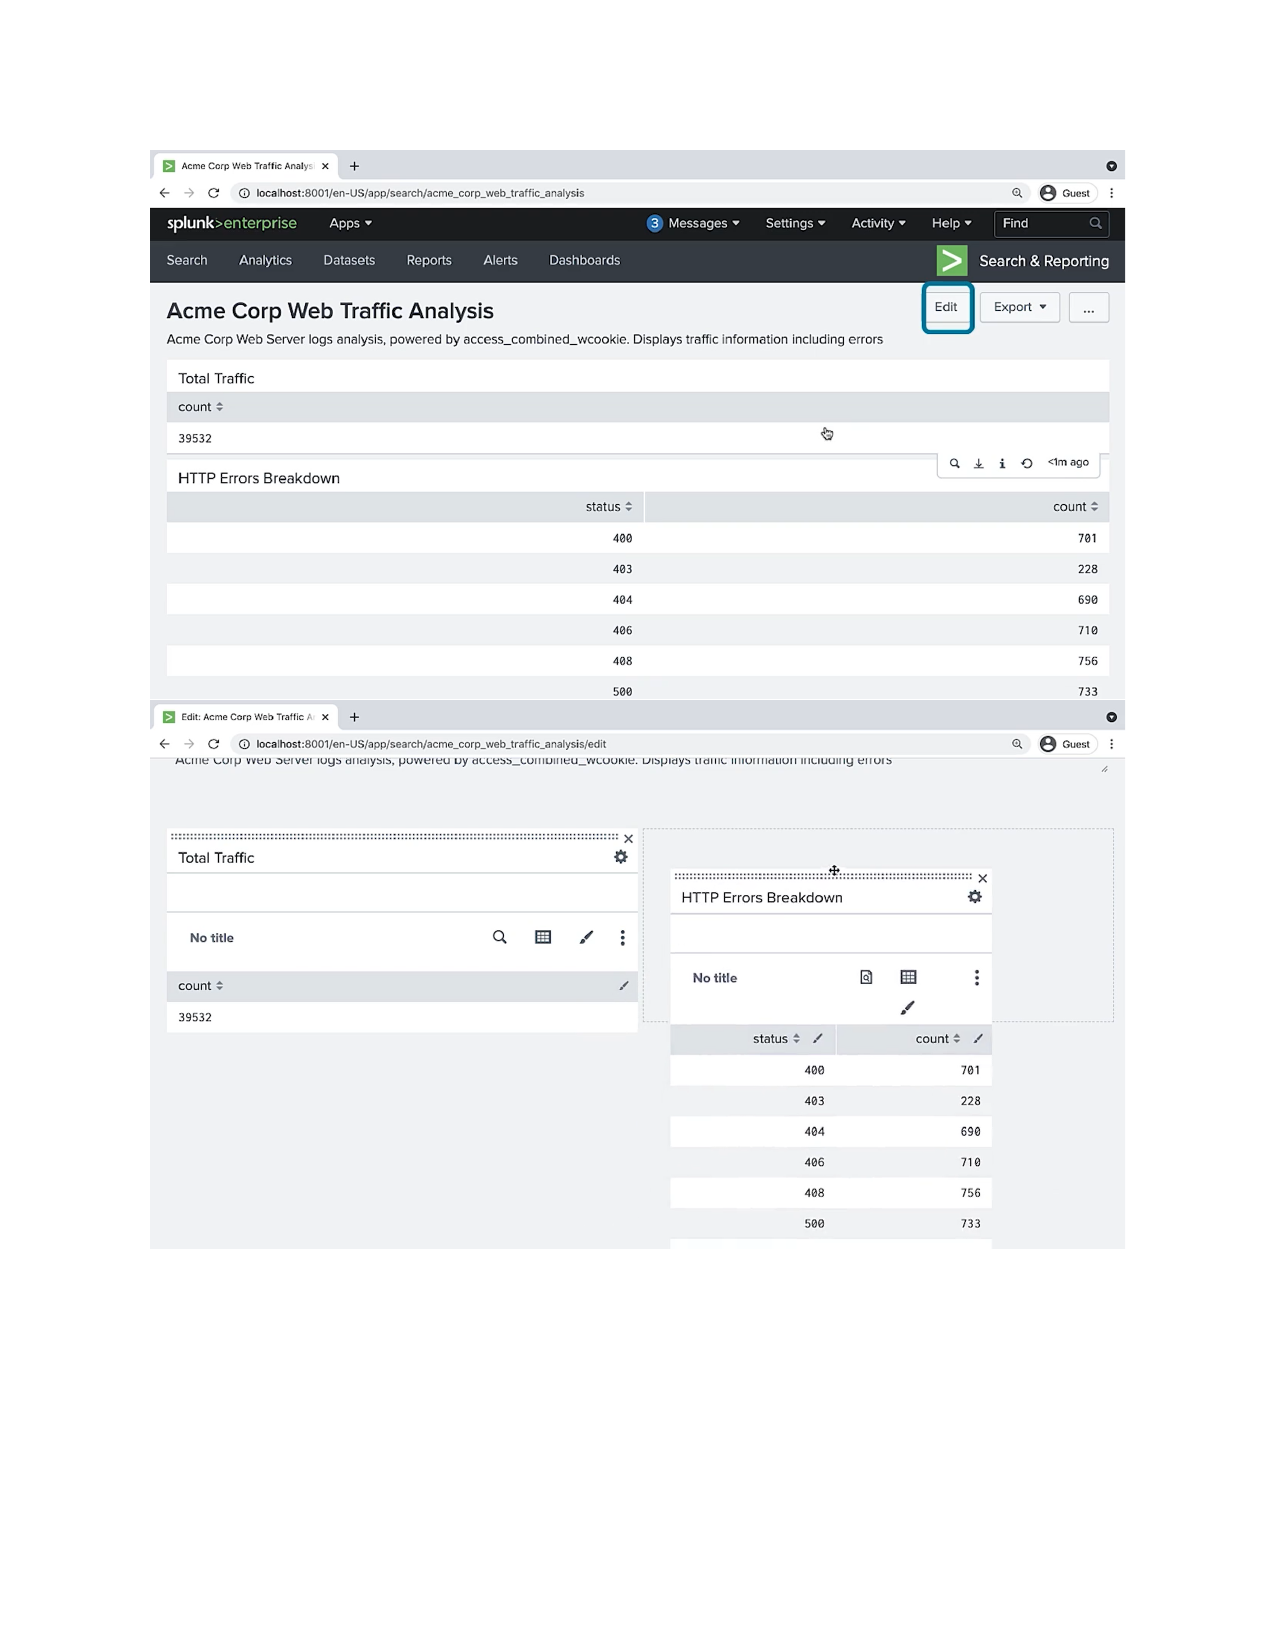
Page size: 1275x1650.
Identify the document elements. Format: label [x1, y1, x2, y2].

picture [150, 150, 1125, 699]
picture [150, 700, 1125, 1249]
